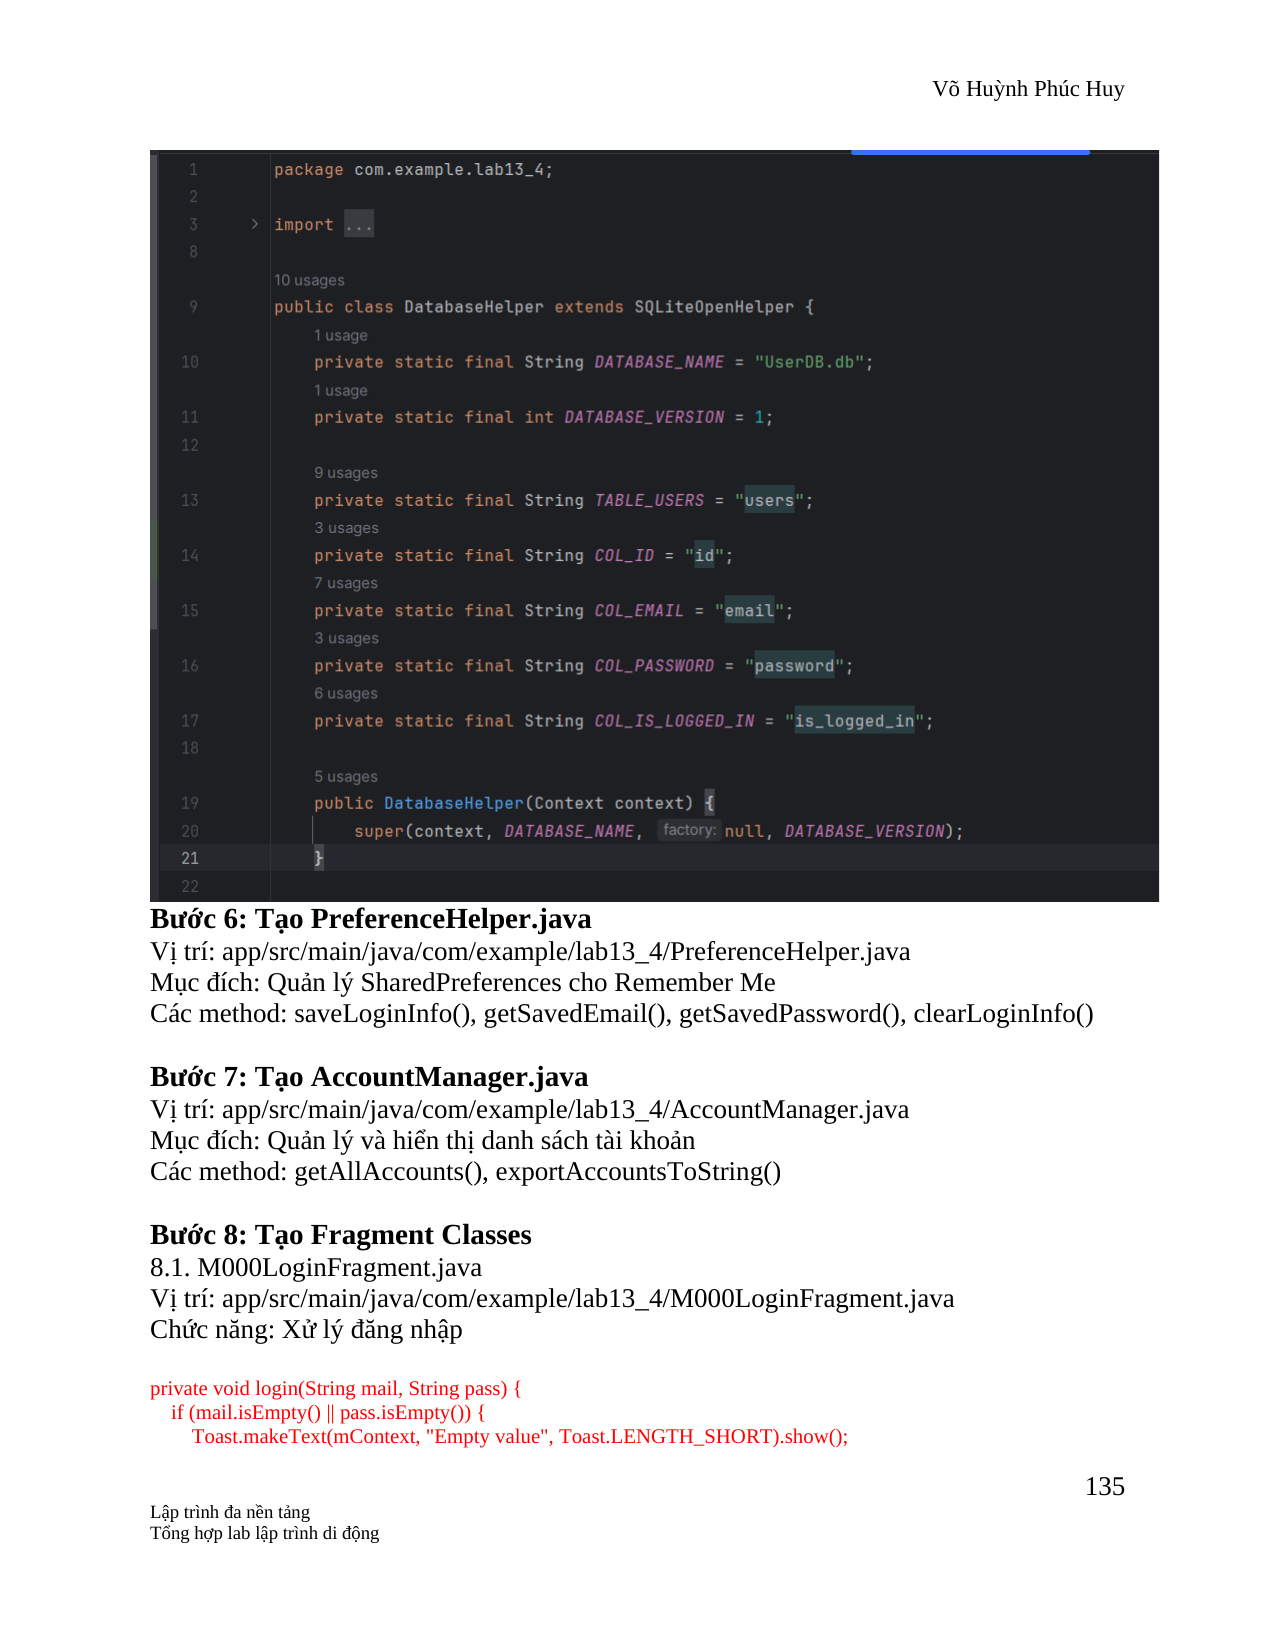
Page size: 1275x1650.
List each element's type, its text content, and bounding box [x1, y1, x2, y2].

text Bước 8: Tạo Fragment Classes [150, 1217, 1125, 1251]
text Mục đích: Quản lý SharedPreferences cho Remember Me [150, 966, 1125, 997]
text 8.1. M000LoginFragment.java [150, 1251, 1125, 1282]
text Vị trí: app/src/main/java/com/example/lab13_4/M000LoginFragment.java [150, 1282, 1125, 1313]
text Vị trí: app/src/main/java/com/example/lab13_4/PreferenceHelper.java [150, 935, 1125, 966]
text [150, 1376, 1125, 1448]
text Bước 7: Tạo AccountManager.java [150, 1059, 1125, 1093]
text Chức năng: Xử lý đăng nhập [150, 1313, 1125, 1344]
text Các method: getAllAccounts(), exportAccountsToString() [150, 1155, 1125, 1186]
text Bước 6: Tạo PreferenceHelper.java [150, 902, 1125, 935]
text Các method: saveLoginInfo(), getSavedEmail(), getSavedPassword(), clearLoginInfo() [150, 997, 1125, 1028]
text Vị trí: app/src/main/java/com/example/lab13_4/AccountManager.java [150, 1093, 1125, 1124]
picture [150, 150, 1160, 902]
text Mục đích: Quản lý và hiển thị danh sách tài khoản [150, 1124, 1125, 1155]
